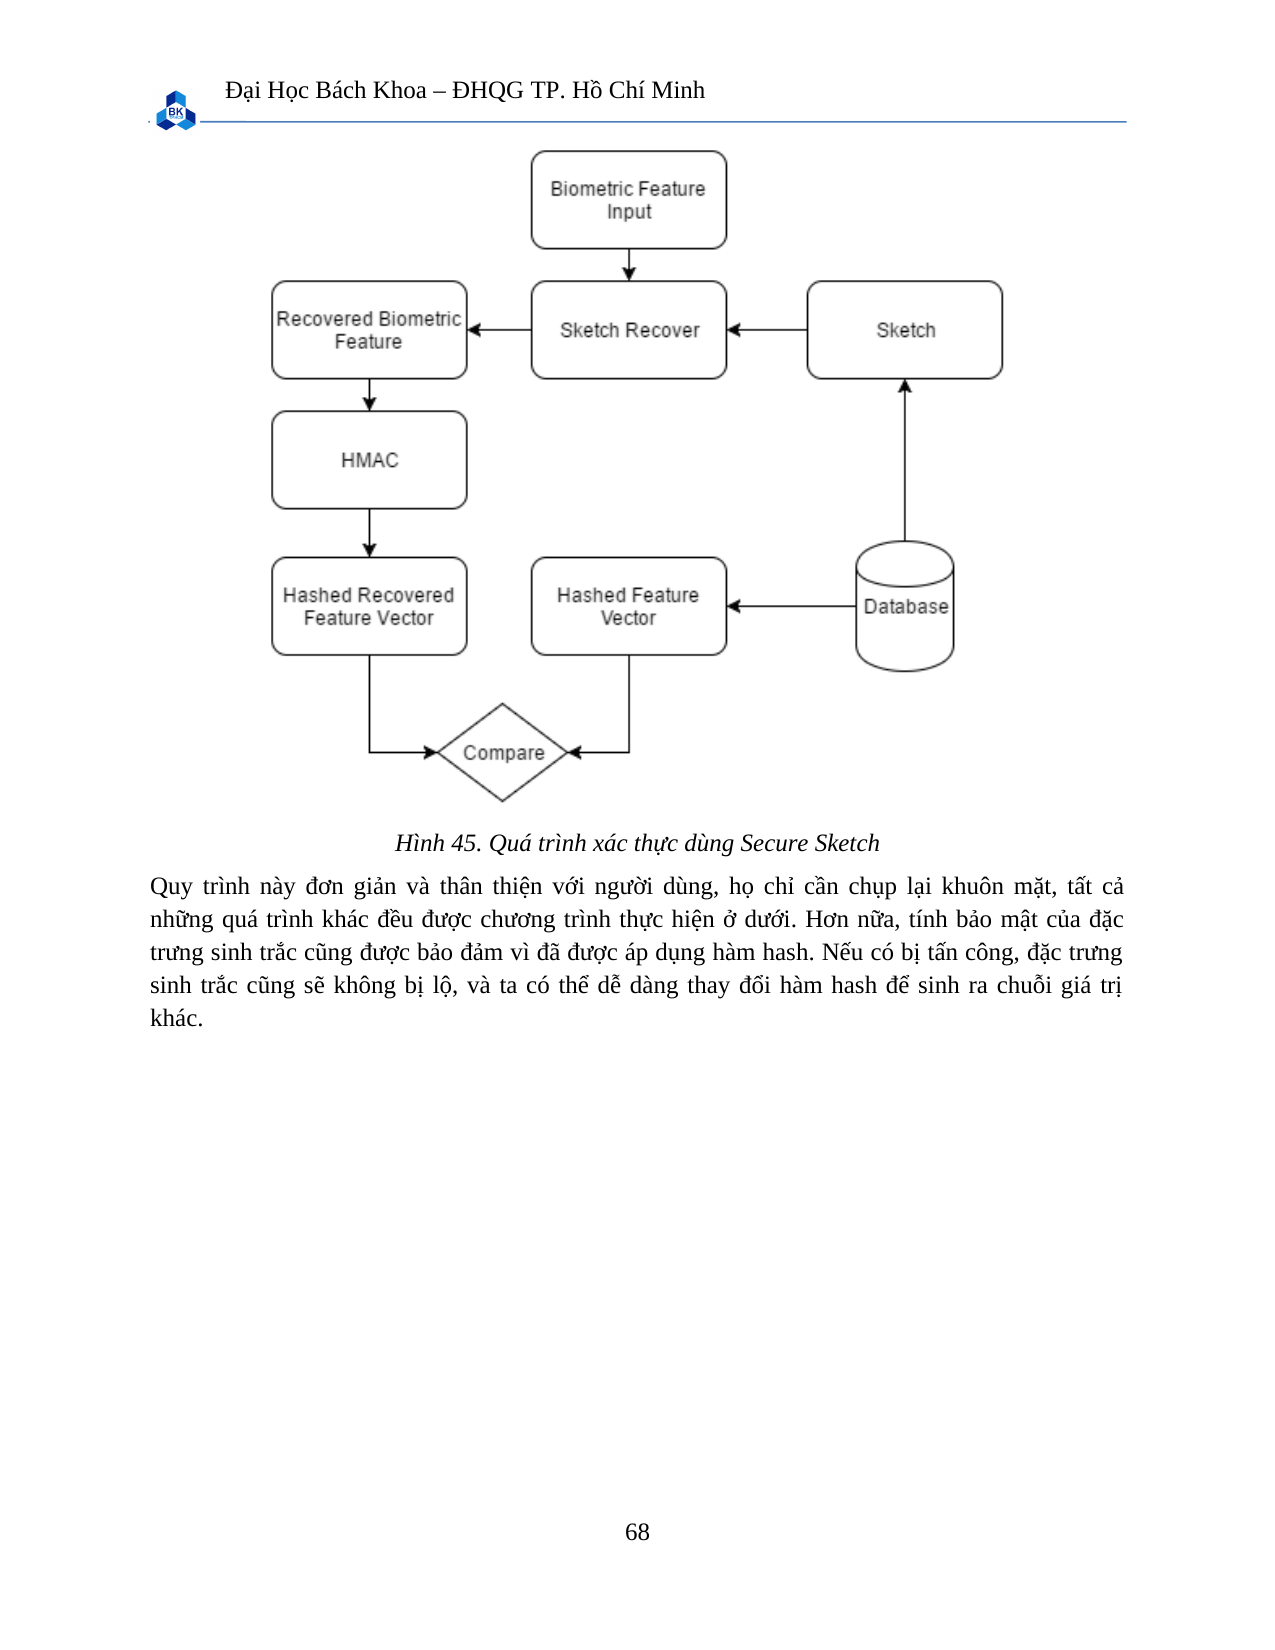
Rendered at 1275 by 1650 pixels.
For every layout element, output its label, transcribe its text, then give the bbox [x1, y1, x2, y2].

picture [150, 87, 200, 138]
text Quy trình này đơn giản và thân thiện với người dùng, họ chỉ cần chụp lại khuôn mặt, tất cả những quá trình khác đều được chương trình thực hiện ở dưới. Hơn nữa, tính bảo mật của đặc trưng sinh trắc cũng được bảo đảm vì đã được áp dụng hàm hash. Nếu có bị tấn công, đặc trưng sinh trắc cũng sẽ không bị lộ, và ta có thể dễ dàng thay đổi hàm hash để sinh ra chuỗi giá trị khác. [150, 871, 1125, 1032]
